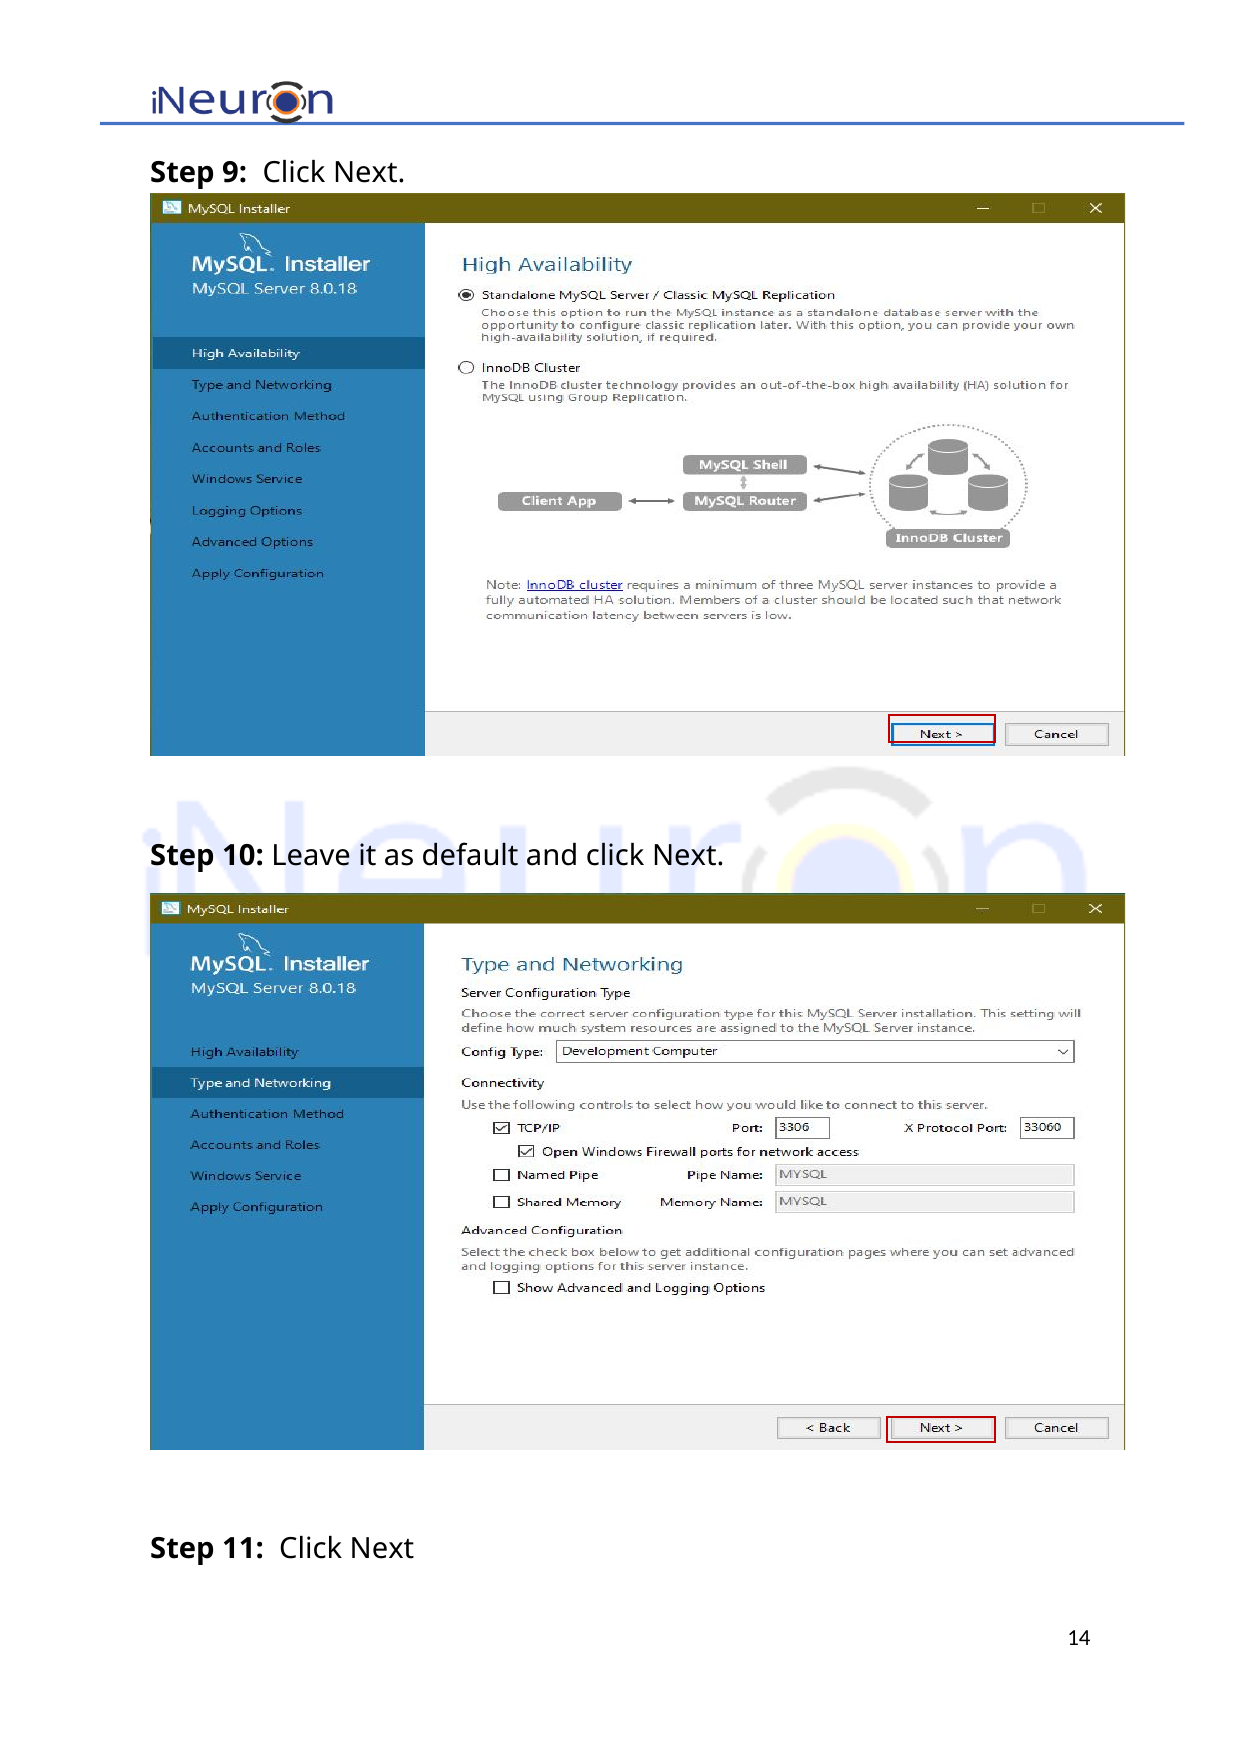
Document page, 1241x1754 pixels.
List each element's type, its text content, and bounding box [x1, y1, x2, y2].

picture [150, 193, 1125, 756]
picture [150, 893, 1125, 1450]
text Step 10: Leave it as default and click Next. [150, 834, 1090, 874]
text Step 11: Click Next [150, 1528, 1090, 1567]
picture [150, 75, 335, 124]
text Step 9: Click Next. [150, 151, 1090, 193]
